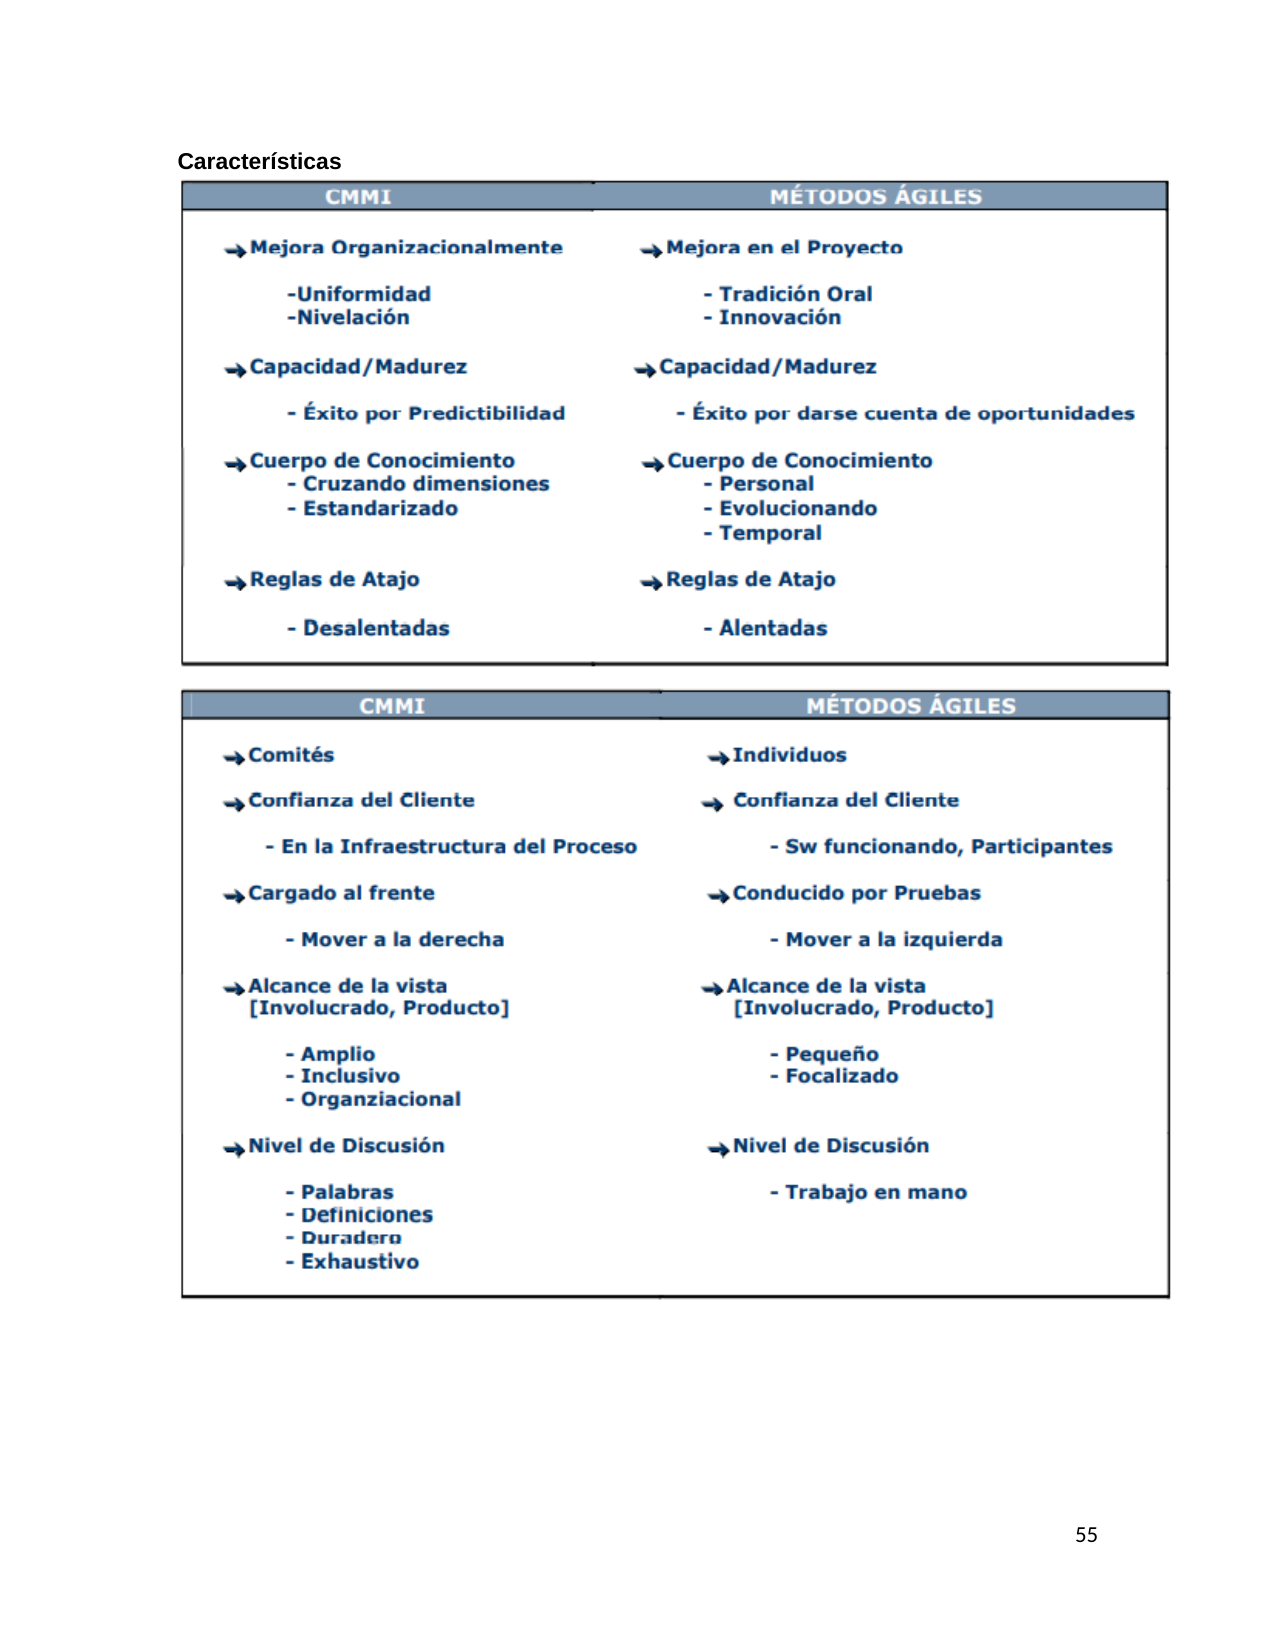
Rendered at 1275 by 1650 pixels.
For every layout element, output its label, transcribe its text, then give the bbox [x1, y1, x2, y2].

picture [177, 176, 1174, 668]
picture [177, 686, 1174, 1303]
subtitle Características [177, 148, 1098, 174]
